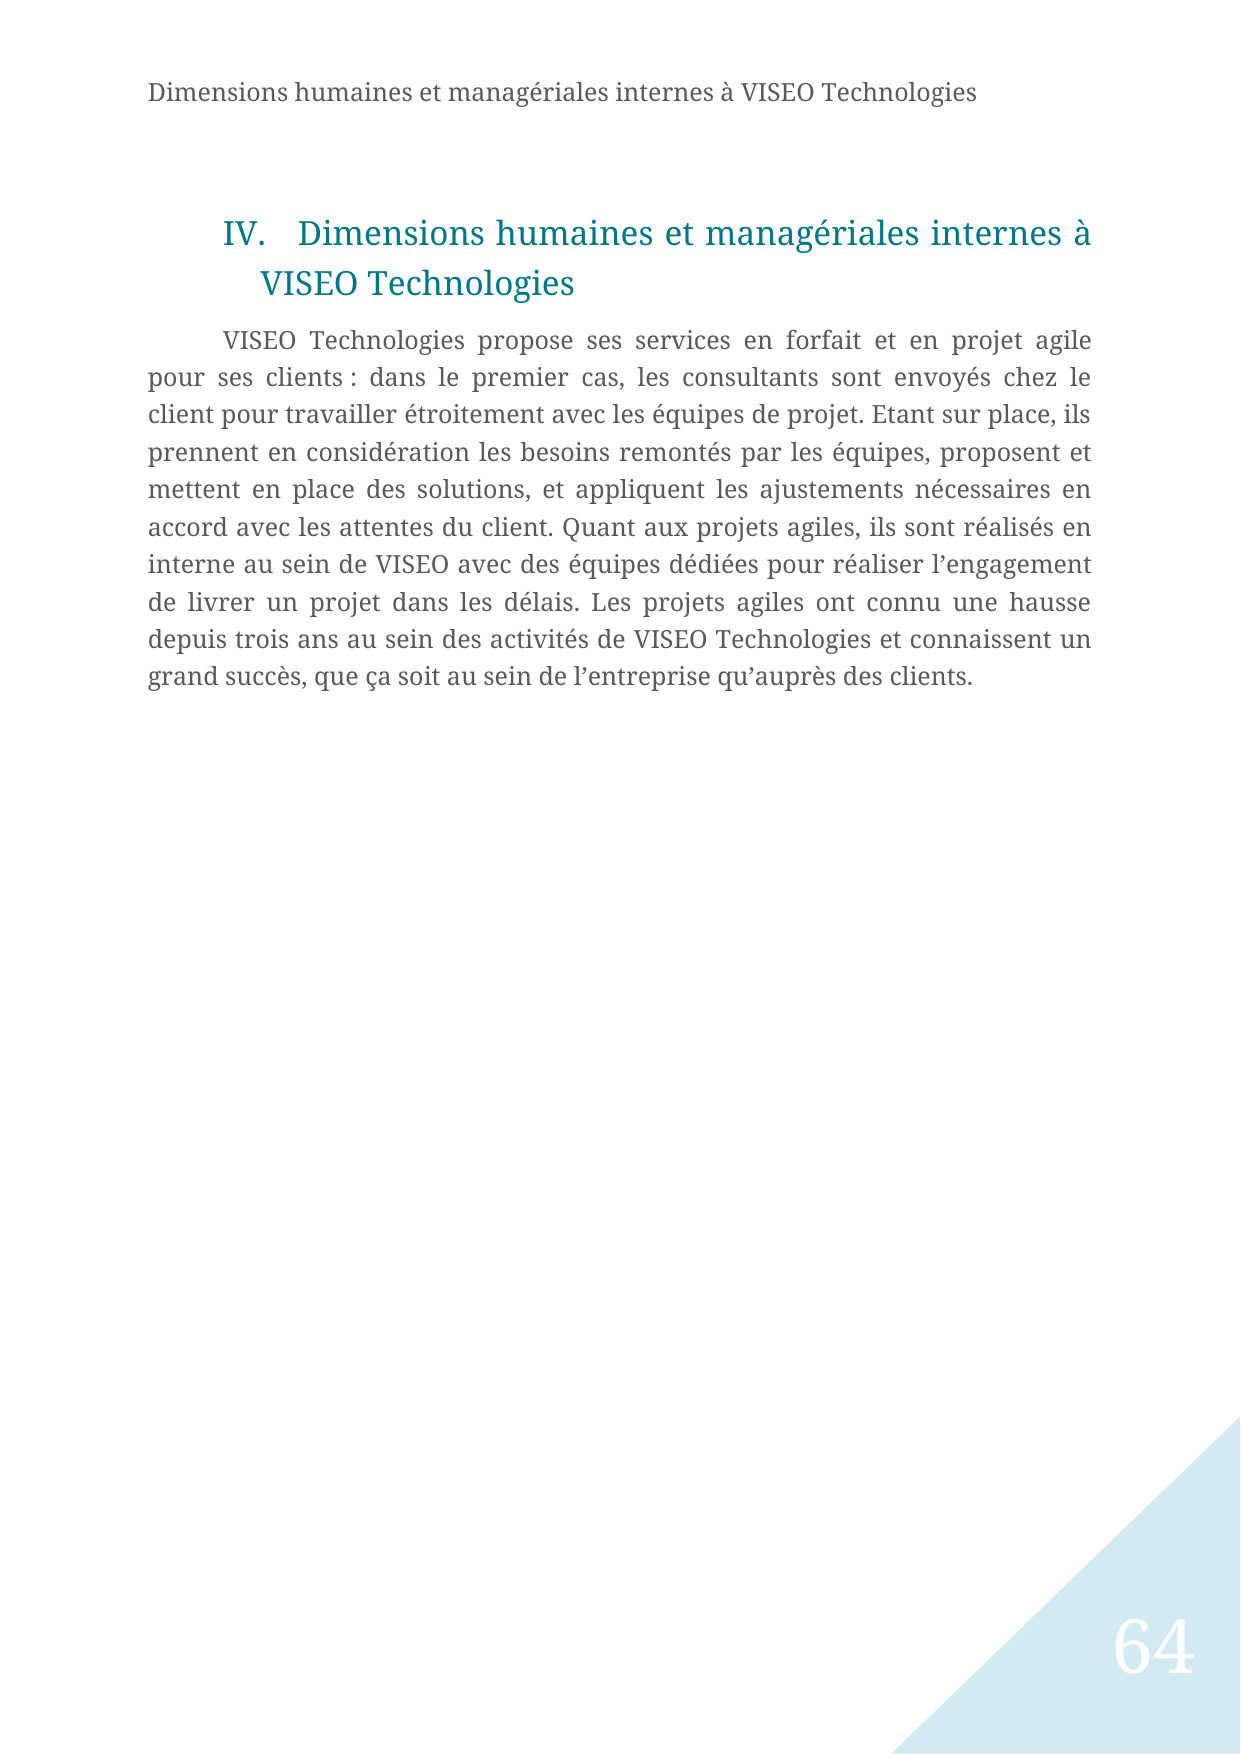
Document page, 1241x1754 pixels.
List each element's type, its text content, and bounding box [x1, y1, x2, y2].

text VISEO Technologies propose ses services en forfait et en projet agile pour ses clients : dans le premier cas, les consultants sont envoyés chez le client pour travailler étroitement avec les équipes de projet. Etant sur place, ils prennent en considération les besoins remontés par les équipes, proposent et mettent en place des solutions, et appliquent les ajustements nécessaires en accord avec les attentes du client. Quant aux projets agiles, ils sont réalisés en interne au sein de VISEO avec des équipes dédiées pour réaliser l’engagement de livrer un projet dans les délais. Les projets agiles ont connu une hausse depuis trois ans au sein des activités de VISEO Technologies et connaissent un grand succès, que ça soit au sein de l’entreprise qu’auprès des clients. [148, 322, 1093, 693]
subtitle Dimensions humaines et managériales internes à VISEO Technologies [223, 210, 1093, 305]
